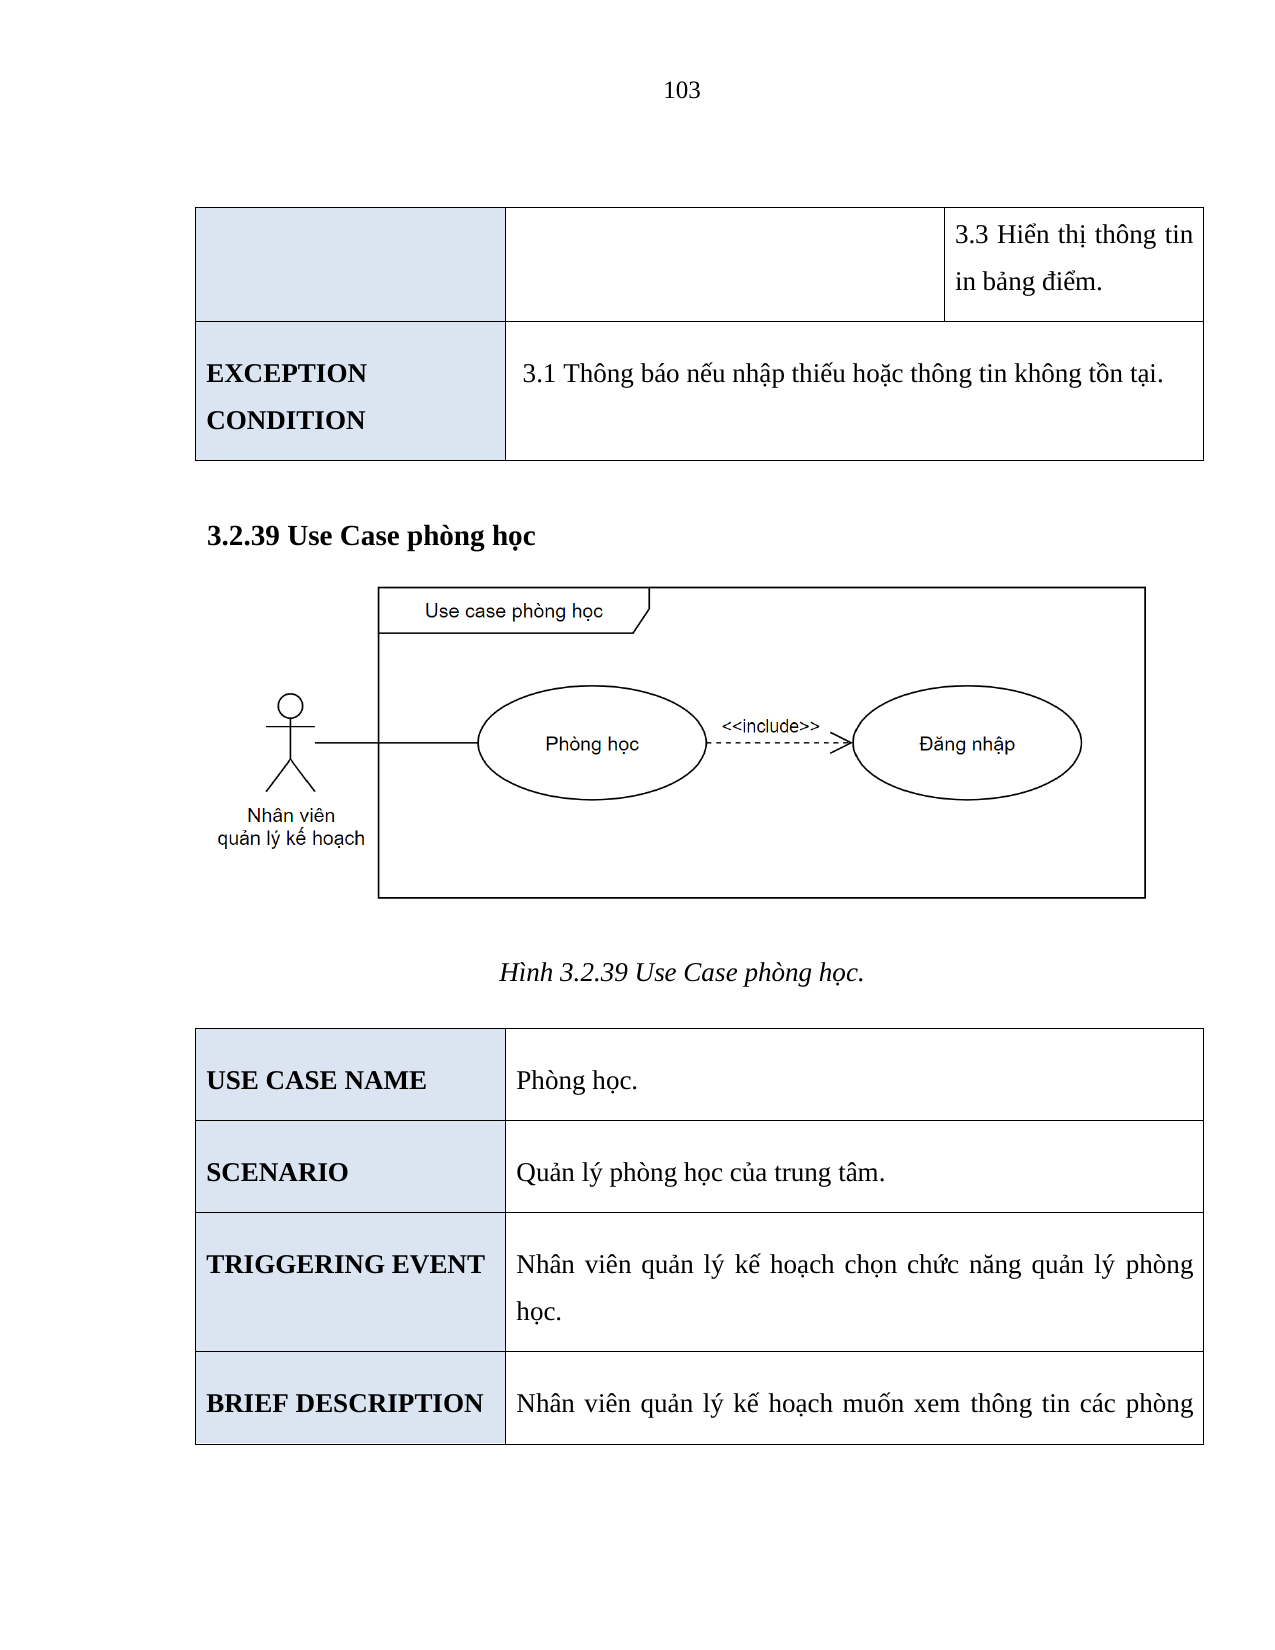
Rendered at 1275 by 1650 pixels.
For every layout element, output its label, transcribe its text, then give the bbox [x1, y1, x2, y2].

table_cell SCENARIO [196, 1121, 505, 1212]
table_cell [945, 208, 1203, 321]
table_cell Nhân viên quản lý kế hoạch chọn chức năng quản lý phòng học. [506, 1213, 1203, 1351]
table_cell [506, 208, 944, 321]
picture [206, 568, 1157, 917]
table_cell Quản lý phòng học của trung tâm. [506, 1121, 1203, 1212]
table_cell BRIEF DESCRIPTION [196, 1352, 505, 1443]
table_header Phòng học. [506, 1029, 1203, 1120]
subtitle 3.2.39 Use Case phòng học [207, 518, 1157, 552]
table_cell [506, 1352, 1203, 1443]
table_header USE CASE NAME [196, 1029, 505, 1120]
table_cell 3.1 Thông báo nếu nhập thiếu hoặc thông tin không tồn tại. [506, 322, 1203, 460]
text Hình 3.2.39 Use Case phòng học. [207, 956, 1157, 987]
table_cell TRIGGERING EVENT [196, 1213, 505, 1351]
table_cell EXCEPTION CONDITION [196, 322, 505, 460]
